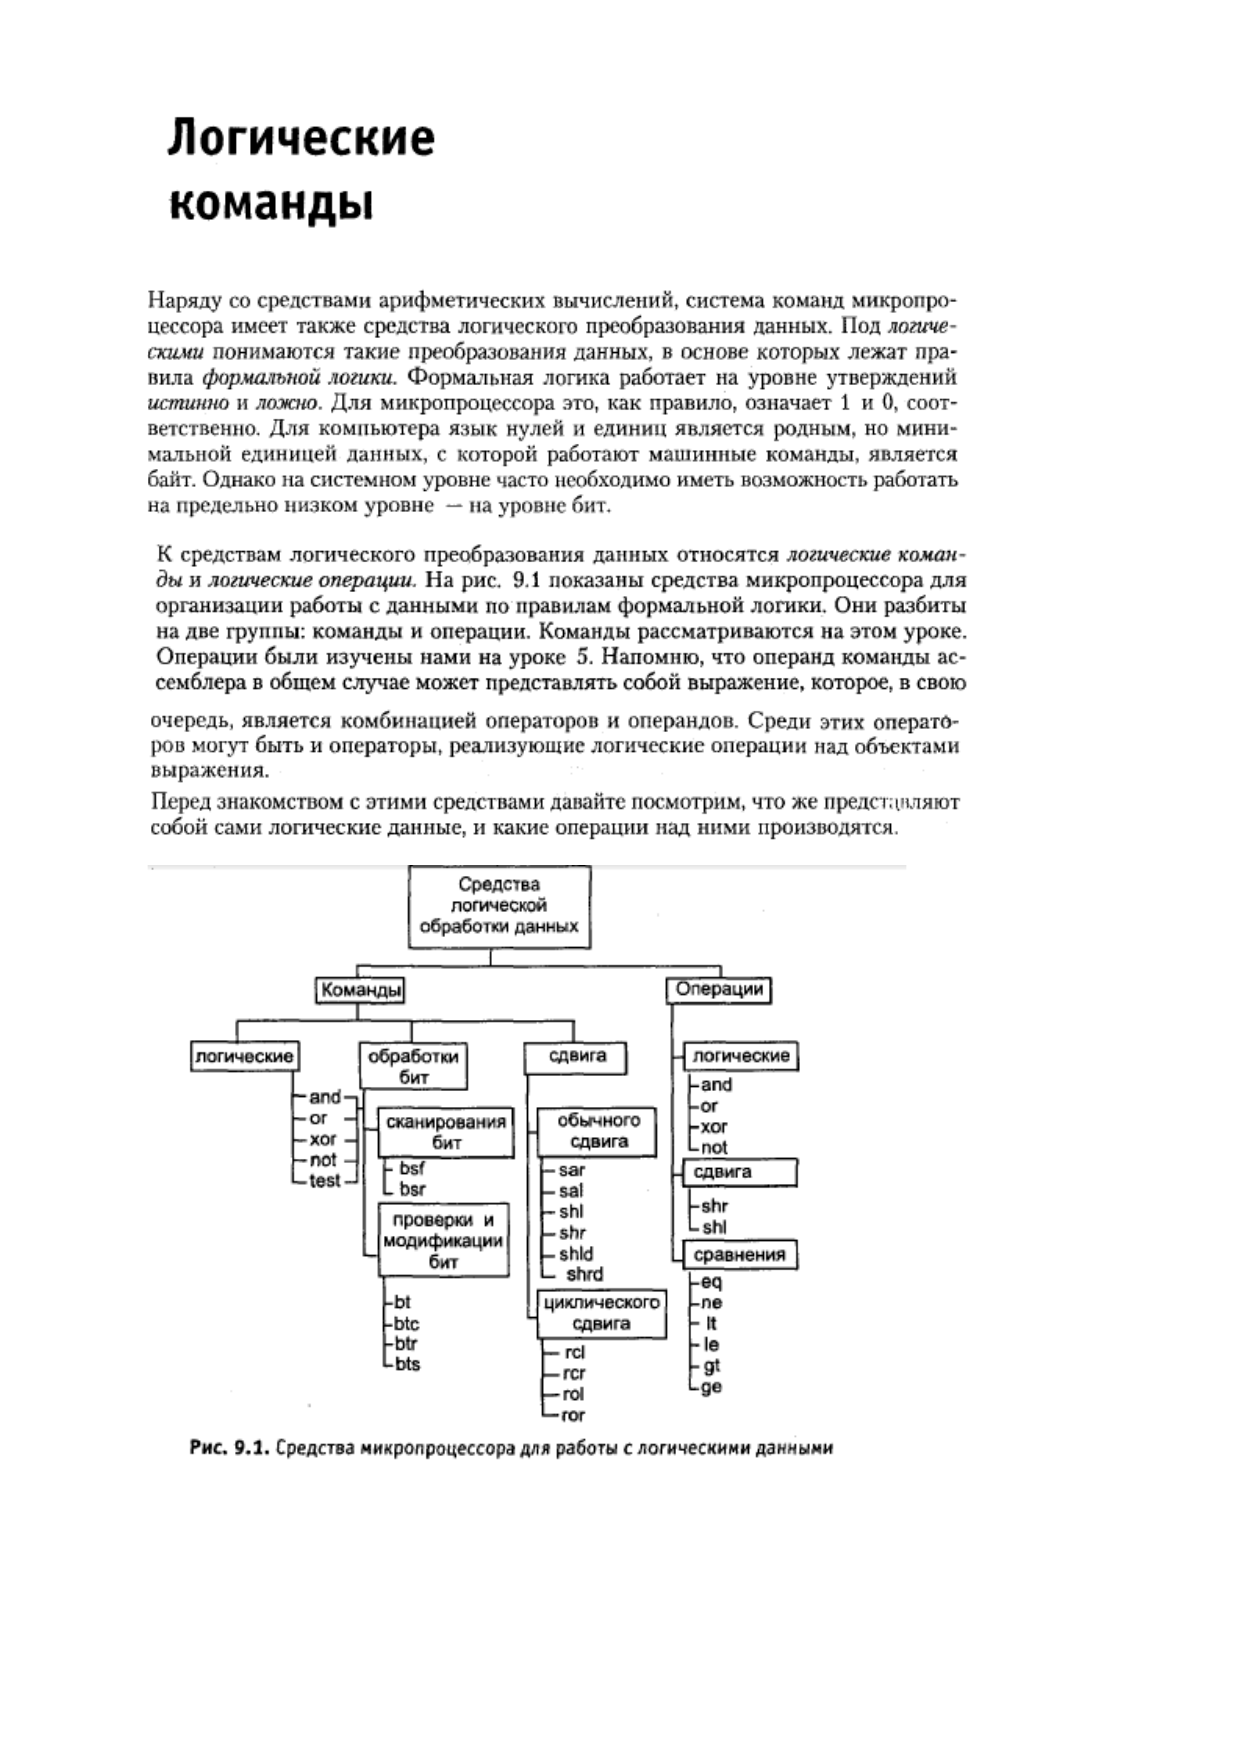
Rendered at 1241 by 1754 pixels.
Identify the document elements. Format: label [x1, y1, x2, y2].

picture [147, 97, 447, 245]
picture [147, 702, 962, 841]
picture [147, 529, 979, 699]
picture [147, 865, 907, 1471]
picture [147, 269, 970, 526]
